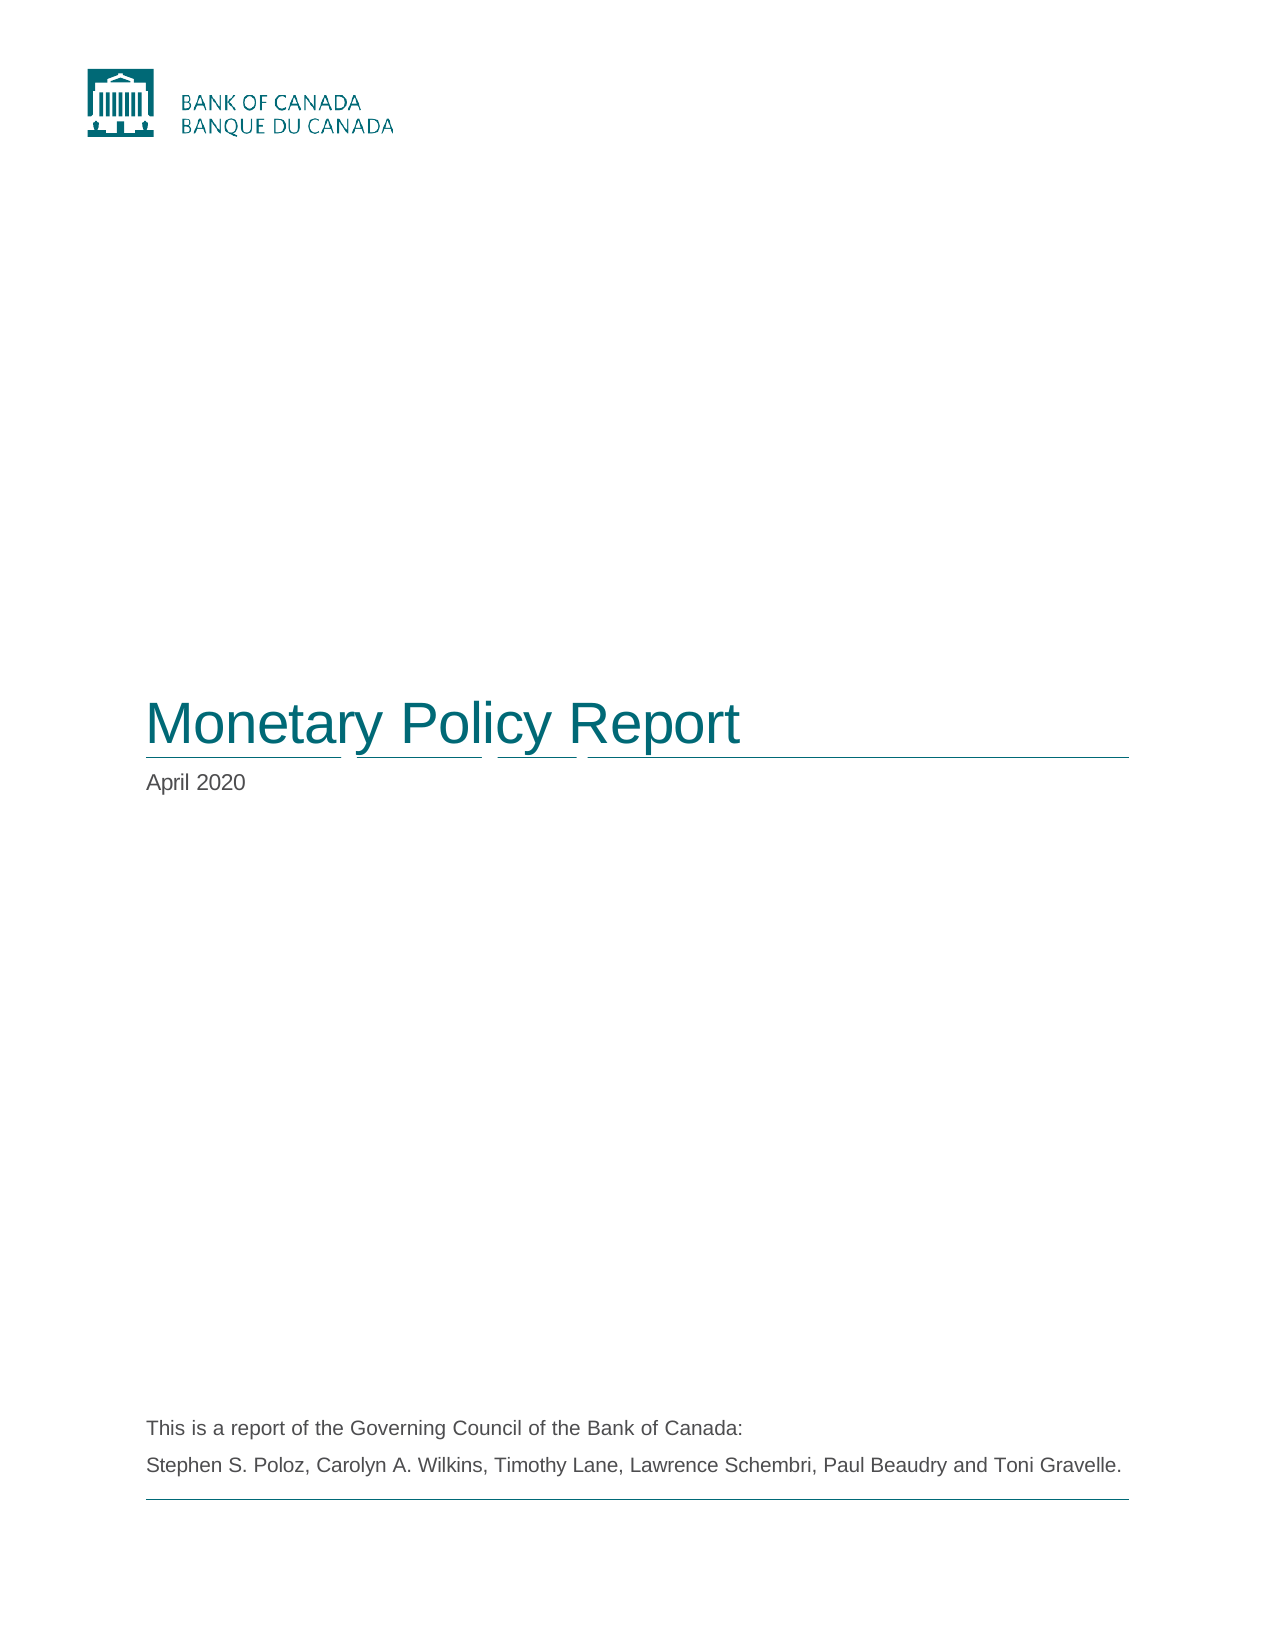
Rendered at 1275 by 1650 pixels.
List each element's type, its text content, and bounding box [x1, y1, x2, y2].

text This is a report of the Governing Council of the Bank of Canada: [146, 1416, 1217, 1439]
text April 2020 [146, 692, 1217, 795]
text Stephen S. Poloz, Carolyn A. Wilkins, Timothy Lane, Lawrence Schembri, Paul Beaudry and Toni Gravelle. [146, 1453, 1217, 1477]
picture [182, 95, 393, 137]
